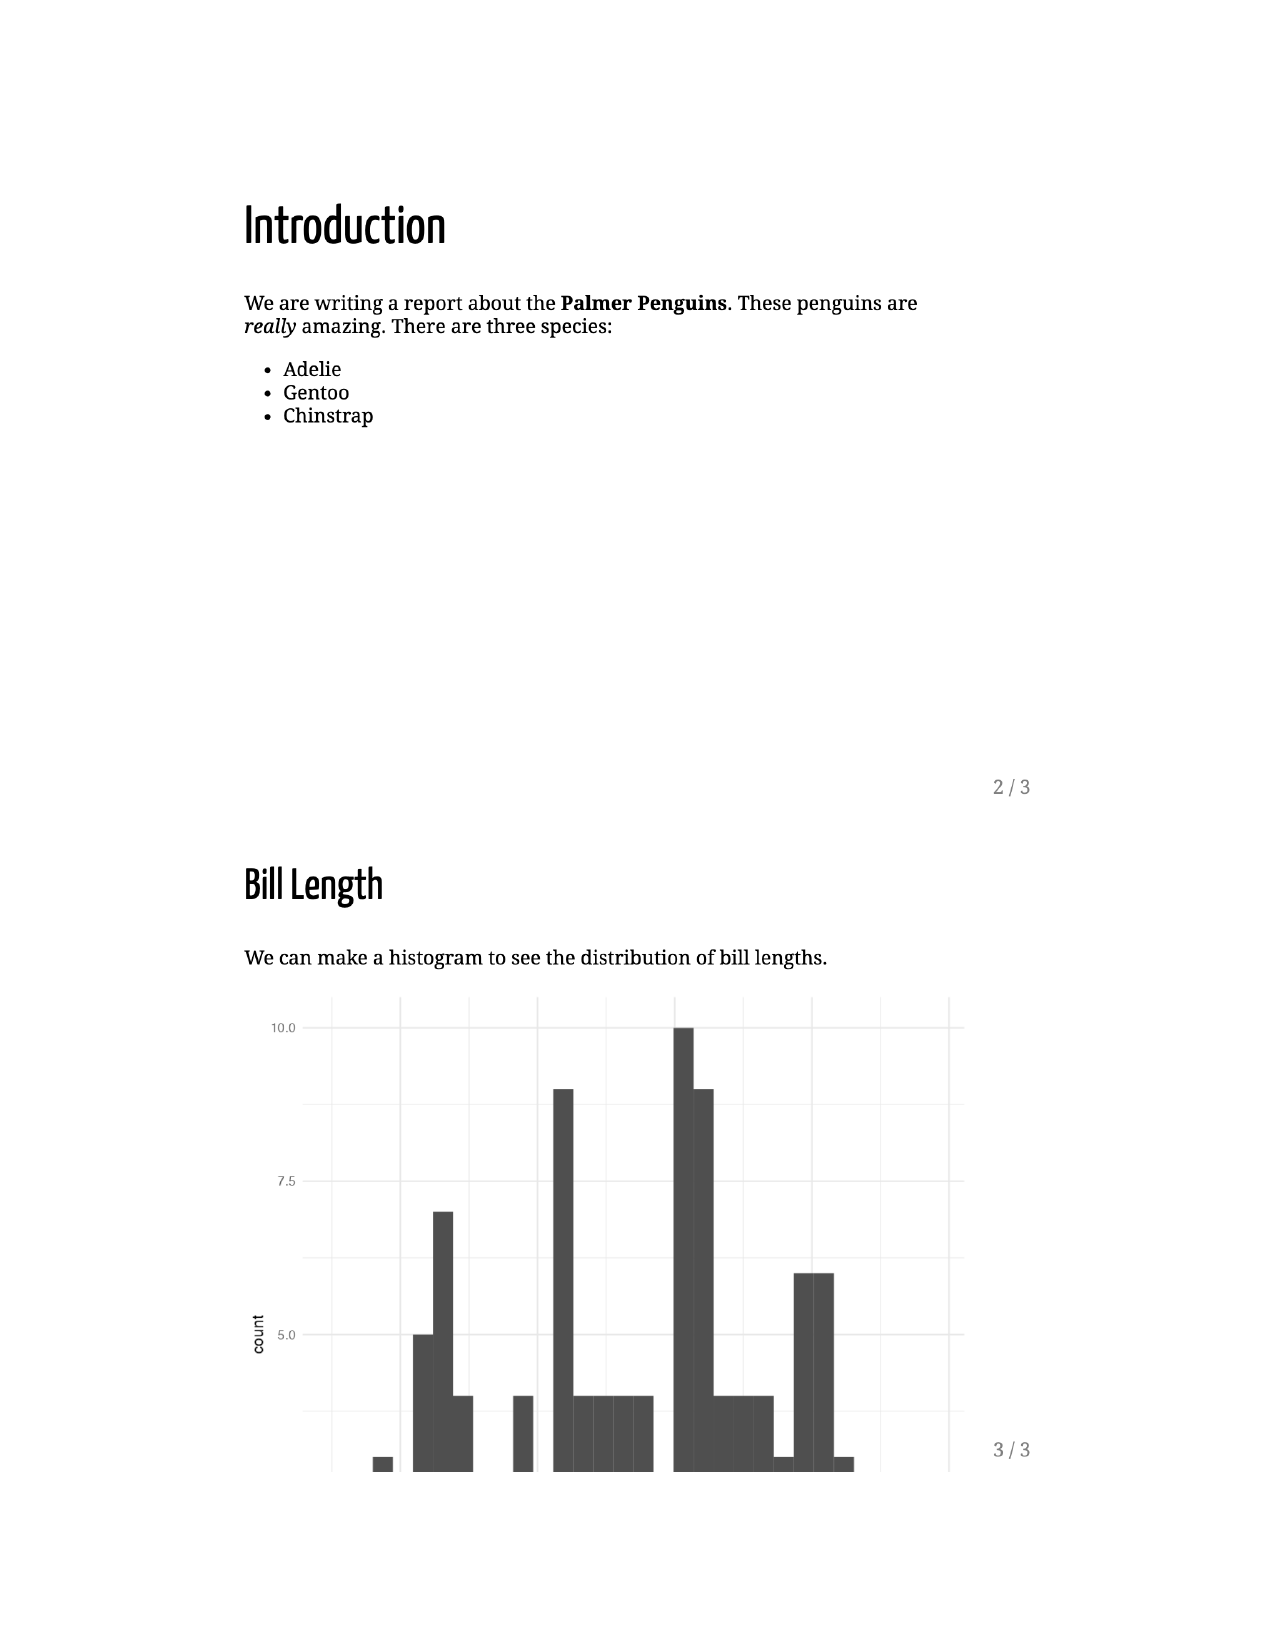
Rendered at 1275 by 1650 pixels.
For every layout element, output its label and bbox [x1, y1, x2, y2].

picture [168, 150, 1044, 1472]
